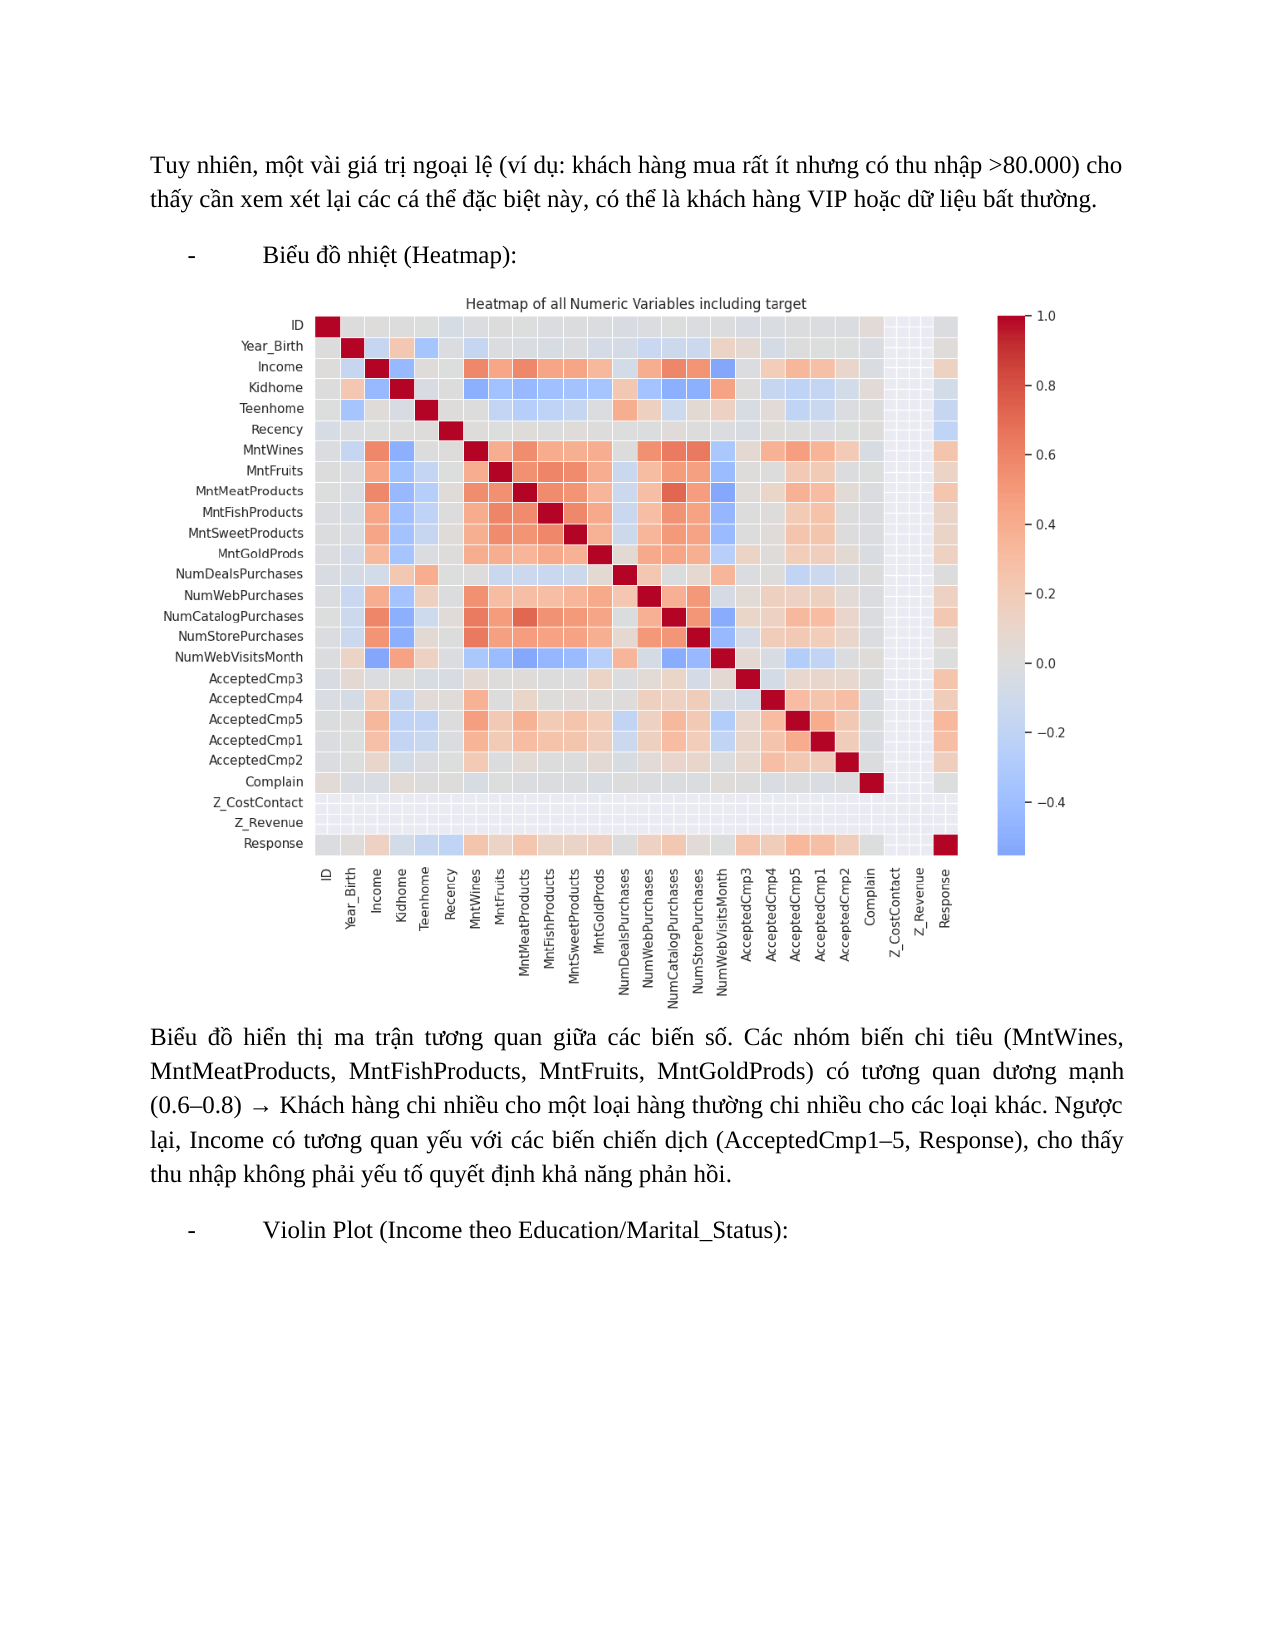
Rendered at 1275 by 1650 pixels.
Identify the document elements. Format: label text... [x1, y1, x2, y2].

picture [150, 295, 1125, 1016]
list Violin Plot (Income theo Education/Marital_Status): [187, 1215, 1125, 1244]
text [150, 150, 1125, 213]
list Biểu đồ nhiệt (Heatmap): [187, 240, 1125, 268]
text Biểu đồ hiển thị ma trận tương quan giữa các biến số. Các nhóm biến chi tiêu (MntWines, MntMeatProducts, MntFishProducts, MntFruits, MntGoldProds) có tương quan dương mạnh (0.6–0.8) → Khách hàng chi nhiều cho một loại hàng thường chi nhiều cho các loại khác. Ngược lại, Income có tương quan yếu với các biến chiến dịch (AcceptedCmp1–5, Response), cho thấy thu nhập không phải yếu tố quyết định khả năng phản hồi. [150, 1016, 1125, 1188]
